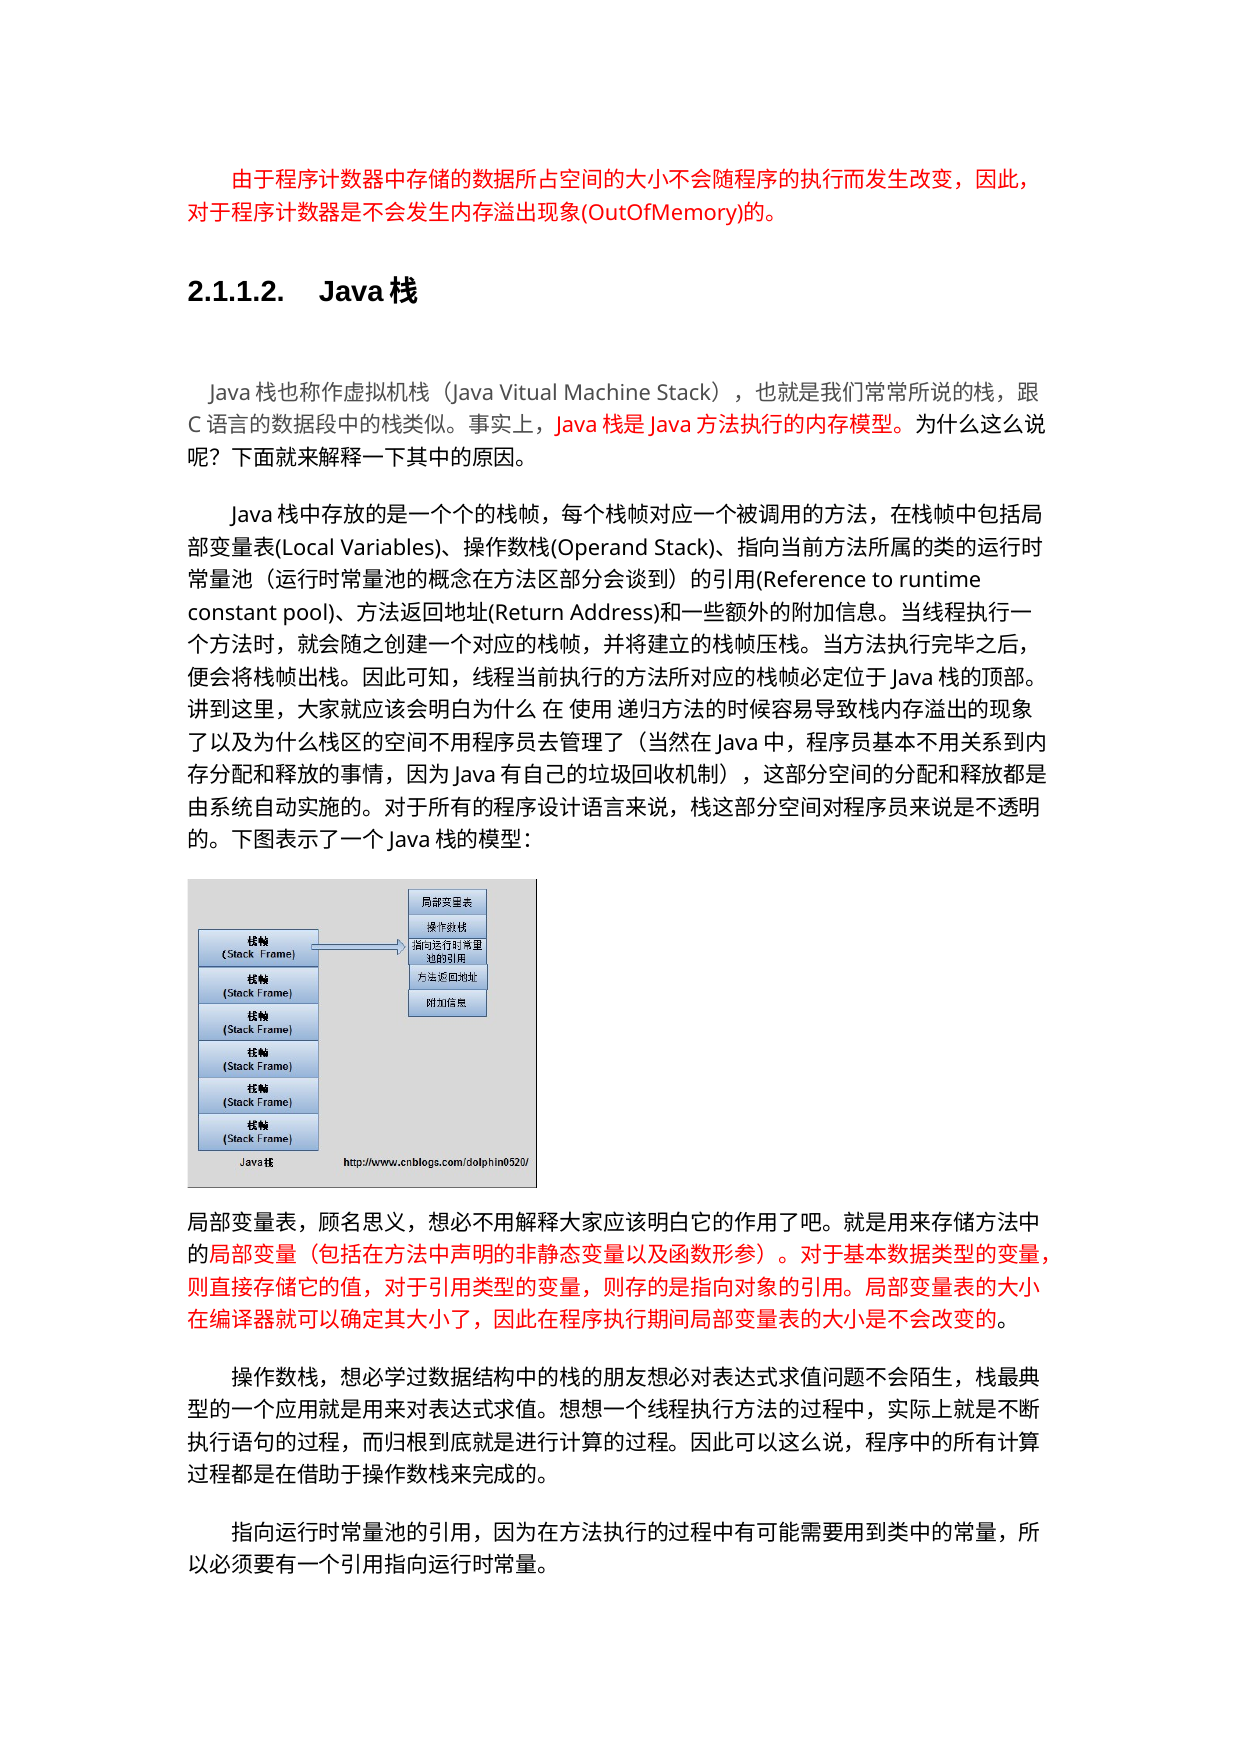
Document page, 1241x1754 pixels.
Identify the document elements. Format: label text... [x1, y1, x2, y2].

text 指向运行时常量池的引用，因为在方法执行的过程中有可能需要用到类中的常量，所以必须要有一个引用指向运行时常量。 [187, 1514, 1053, 1579]
subtitle Java栈 [187, 256, 1053, 321]
text Java栈中存放的是一个个的栈帧，每个栈帧对应一个被调用的方法，在栈帧中包括局部变量表(Local Variables)、操作数栈(Operand Stack)、指向当前方法所属的类的运行时常量池（运行时常量池的概念在方法区部分会谈到）的引用(Reference to runtime constant pool)、方法返回地址(Return Address)和一些额外的附加信息。当线程执行一个方法时，就会随之创建一个对应的栈帧，并将建立的栈帧压栈。当方法执行完毕之后，便会将栈帧出栈。因此可知，线程当前执行的方法所对应的栈帧必定位于Java栈的顶部。讲到这里，大家就应该会明白为什么 在 使用 递归方法的时候容易导致栈内存溢出的现象了以及为什么栈区的空间不用程序员去管理了（当然在Java中，程序员基本不用关系到内存分配和释放的事情，因为Java有自己的垃圾回收机制），这部分空间的分配和释放都是由系统自动实施的。对于所有的程序设计语言来说，栈这部分空间对程序员来说是不透明的。下图表示了一个Java栈的模型： [187, 497, 1053, 854]
picture [187, 879, 539, 1188]
text 由于程序计数器中存储的数据所占空间的大小不会随程序的执行而发生改变，因此，对于程序计数器是不会发生内存溢出现象(OutOfMemory)的。 [187, 162, 1053, 227]
text Java栈也称作虚拟机栈（Java Vitual Machine Stack），也就是我们常常所说的栈，跟C语言的数据段中的栈类似。事实上，Java栈是Java方法执行的内存模型。为什么这么说呢？下面就来解释一下其中的原因。 [187, 374, 1053, 472]
text 局部变量表，顾名思义，想必不用解释大家应该明白它的作用了吧。就是用来存储方法中的局部变量（包括在方法中声明的非静态变量以及函数形参）。对于基本数据类型的变量，则直接存储它的值，对于引用类型的变量，则存的是指向对象的引用。局部变量表的大小在编译器就可以确定其大小了，因此在程序执行期间局部变量表的大小是不会改变的。 [187, 1204, 1053, 1334]
text 操作数栈，想必学过数据结构中的栈的朋友想必对表达式求值问题不会陌生，栈最典型的一个应用就是用来对表达式求值。想想一个线程执行方法的过程中，实际上就是不断执行语句的过程，而归根到底就是进行计算的过程。因此可以这么说，程序中的所有计算过程都是在借助于操作数栈来完成的。 [187, 1359, 1053, 1489]
